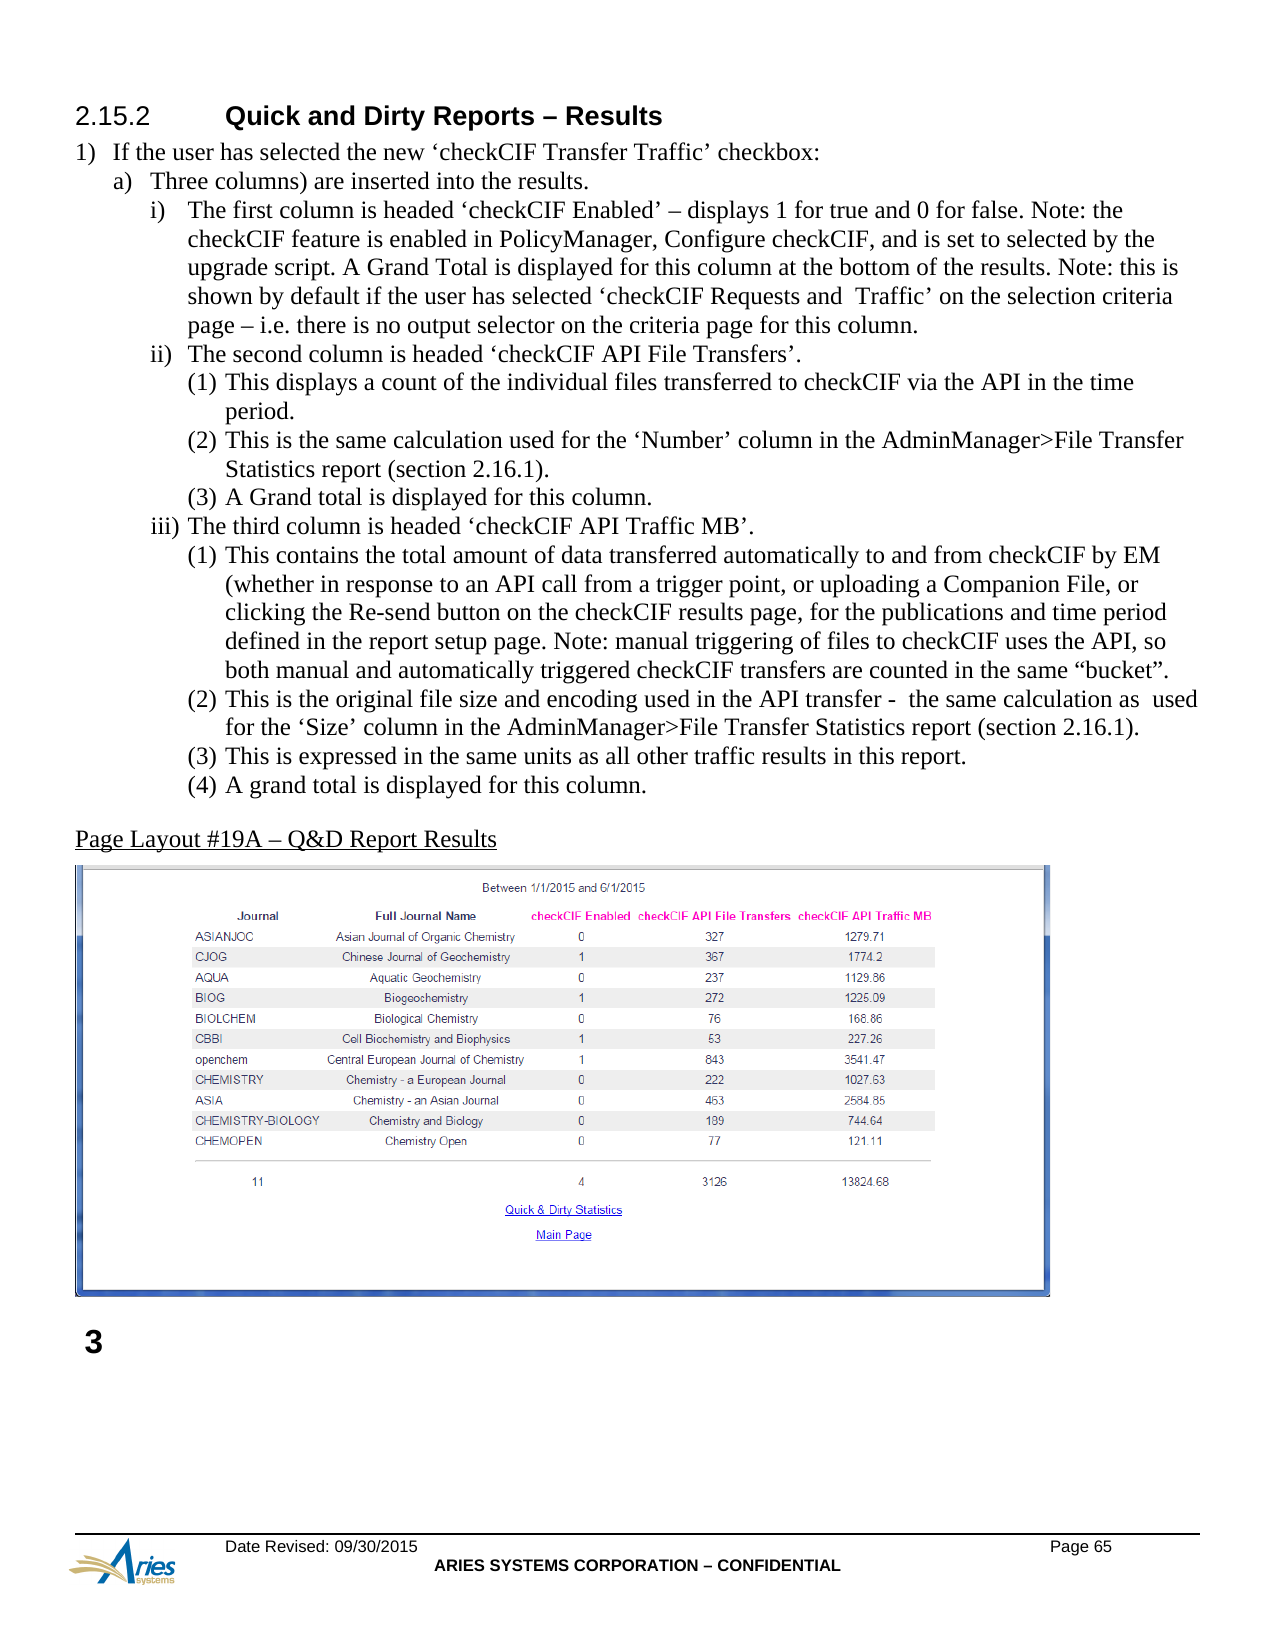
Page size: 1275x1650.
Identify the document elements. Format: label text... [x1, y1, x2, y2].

list A Grand total is displayed for this column. [187, 482, 1200, 511]
picture [68, 1538, 175, 1585]
list A grand total is displayed for this column. [187, 770, 1200, 799]
list This displays a count of the individual files transferred to checkCIF via the API in the time period. [187, 367, 1200, 425]
text Page Layout #19A – Q&D Report Results [75, 824, 1200, 852]
list This is the same calculation used for the ‘Number’ column in the AdminManager>File Transfer Statistics report (section 2.16.1). [187, 425, 1200, 482]
picture [75, 865, 1050, 1297]
list If the user has selected the new ‘checkCIF Transfer Traffic’ checkbox: [75, 137, 1200, 166]
list This is the original file size and encoding used in the API transfer - the same calculation as used for the ‘Size’ column in the AdminManager>File Transfer Statistics report (section 2.16.1). [187, 684, 1200, 741]
list The second column is headed ‘checkCIF API File Transfers’. [150, 339, 1200, 367]
list The first column is headed ‘checkCIF Enabled’ – displays 1 for true and 0 for false. Note: the checkCIF feature is enabled in PolicyManager, Configure checkCIF, and is set to selected by the upgrade script. A Grand Total is displayed for this column at the bottom of the results. Note: this is shown by default if the user has selected ‘checkCIF Requests and Traffic’ on the selection criteria page – i.e. there is no output selector on the criteria page for this column. [150, 195, 1200, 339]
subtitle Quick and Dirty Reports – Results [75, 100, 1200, 131]
list This contains the total amount of data transferred automatically to and from checkCIF by EM (whether in response to an API call from a trigger point, or uploading a Companion File, or clicking the Re-send button on the checkCIF results page, for the publications and time period defined in the report setup page. Note: manual triggering of files to checkCIF uses the API, so both manual and automatically triggered checkCIF transfers are counted in the same “bucket”. [187, 540, 1200, 684]
list Three columns) are inserted into the results. [113, 166, 1200, 195]
list The third column is headed ‘checkCIF API Traffic MB’. [150, 511, 1200, 540]
list This is expressed in the same units as all other traffic results in this report. [187, 741, 1200, 770]
